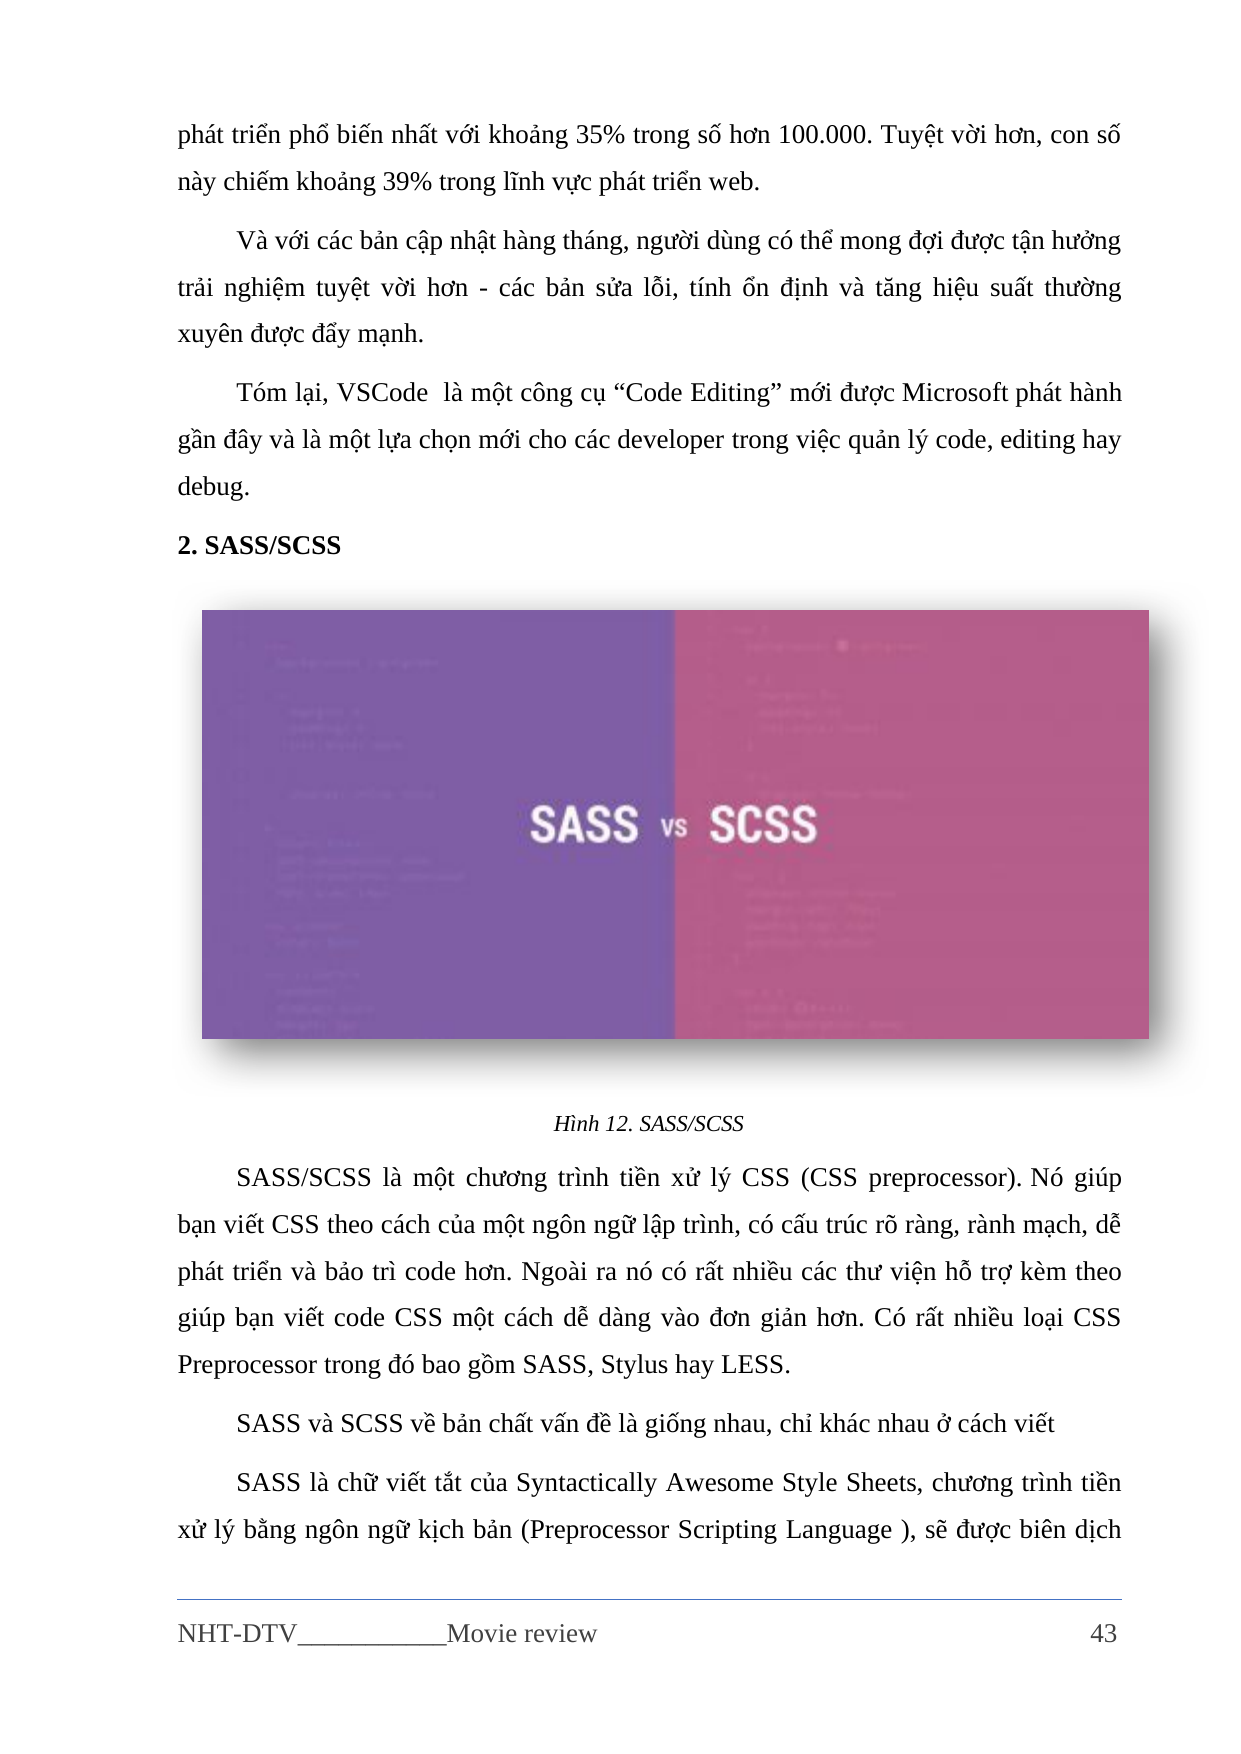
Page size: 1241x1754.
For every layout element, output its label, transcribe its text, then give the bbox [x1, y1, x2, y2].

text SASS/SCSS là một chương trình tiền xử lý CSS (CSS preprocessor). Nó giúp bạn viết CSS theo cách của một ngôn ngữ lập trình, có cấu trúc rõ ràng, rành mạch, dễ phát triển và bảo trì code hơn. Ngoài ra nó có rất nhiều các thư viện hỗ trợ kèm theo giúp bạn viết code CSS một cách dễ dàng vào đơn giản hơn. Có rất nhiều loại CSS Preprocessor trong đó bao gồm SASS, Stylus hay LESS. [177, 1162, 1122, 1379]
subtitle SASS/SCSS [177, 529, 1122, 560]
picture [202, 610, 1149, 1039]
text SASS và SCSS về bản chất vấn đề là giống nhau, chỉ khác nhau ở cách viết [177, 1407, 1122, 1438]
text Hình 12. SASS/SCSS [177, 1110, 1122, 1137]
text Tóm lại, VSCode là một công cụ “Code Editing” mới được Microsoft phát hành gần đây và là một lựa chọn mới cho các developer trong việc quản lý code, editing hay debug. [177, 376, 1122, 501]
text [177, 118, 1122, 196]
text Và với các bản cập nhật hàng tháng, người dùng có thể mong đợi được tận hưởng trải nghiệm tuyệt vời hơn - các bản sửa lỗi, tính ổn định và tăng hiệu suất thường xuyên được đẩy mạnh. [177, 224, 1122, 348]
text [177, 1467, 1122, 1544]
